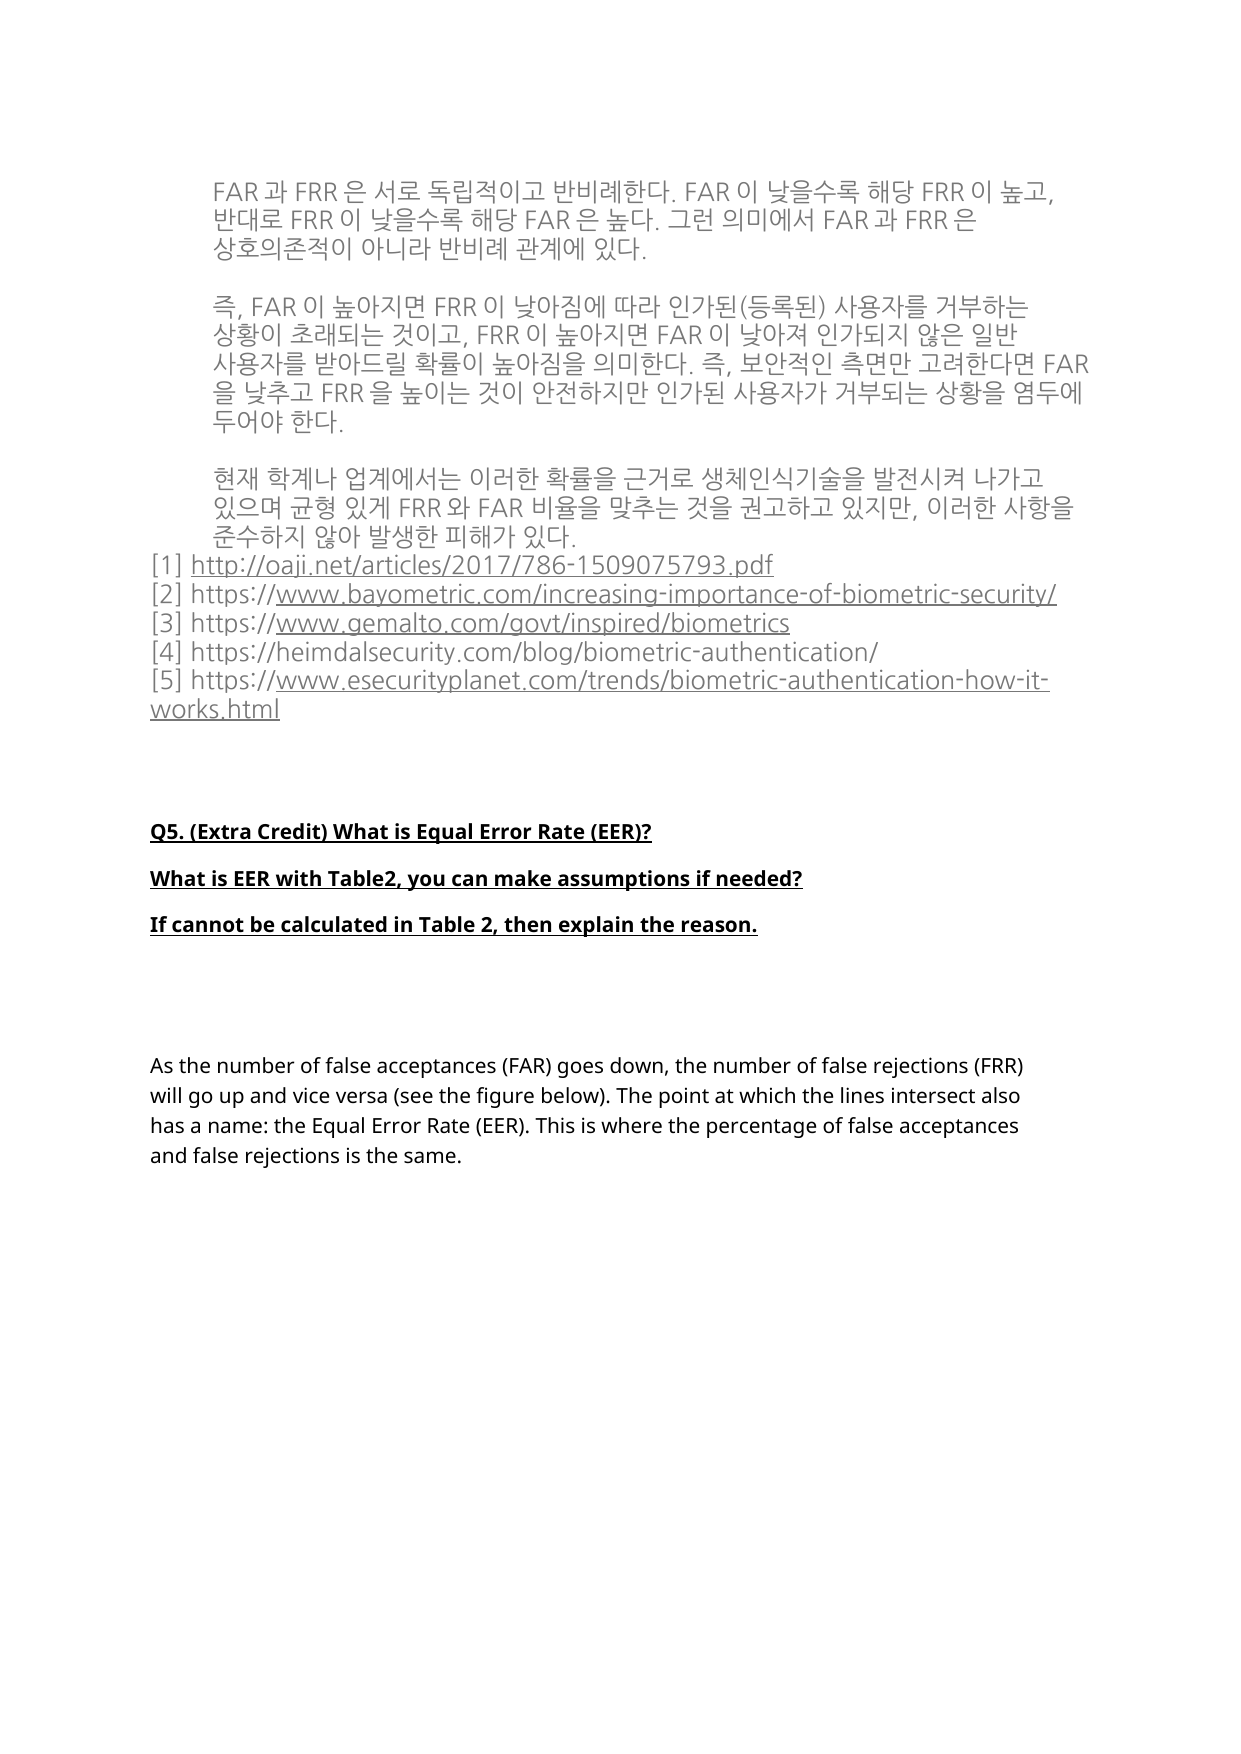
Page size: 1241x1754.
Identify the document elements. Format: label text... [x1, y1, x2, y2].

text [2] https://www.bayometric.com/increasing-importance-of-biometric-security/ [150, 580, 1090, 608]
text 현재 학계나 업계에서는 이러한 확률을 근거로 생체인식기술을 발전시켜 나가고 있으며 균형 있게 FRR와 FAR 비율을 맞추는 것을 권고하고 있지만, 이러한 사항을 준수하지 않아 발생한 피해가 있다. [212, 465, 1090, 551]
text [1] http://oaji.net/articles/2017/786-1509075793.pdf [150, 551, 1090, 580]
text FAR과 FRR은 서로 독립적이고 반비례한다. FAR이 낮을수록 해당 FRR이 높고, 반대로 FRR이 낮을수록 해당 FAR은 높다. 그런 의미에서 FAR과 FRR은 상호의존적이 아니라 반비례 관계에 있다. [212, 177, 1090, 263]
text [4] https://heimdalsecurity.com/blog/biometric-authentication/ [150, 637, 1090, 666]
text 즉, FAR이 높아지면 FRR이 낮아짐에 따라 인가된(등록된) 사용자를 거부하는 상황이 초래되는 것이고, FRR이 높아지면 FAR이 낮아져 인가되지 않은 일반 사용자를 받아드릴 확률이 높아짐을 의미한다. 즉, 보안적인 측면만 고려한다면 FAR을 낮추고 FRR을 높이는 것이 안전하지만 인가된 사용자가 거부되는 상황을 염두에 두어야 한다. [212, 292, 1090, 436]
text Q5. (Extra Credit) What is Equal Error Rate (EER)? [150, 817, 1057, 845]
text [5] https://www.esecurityplanet.com/trends/biometric-authentication-how-it-works.html [150, 666, 1090, 723]
text If cannot be calculated in Table 2, then explain the reason. [150, 911, 1057, 939]
text What is EER with Table2, you can make assumptions if needed? [150, 864, 1057, 892]
text As the number of false acceptances (FAR) goes down, the number of false rejections (FRR) will go up and vice versa (see the figure below). The point at which the lines intersect also has a name: the Equal Error Rate (EER). This is where the percentage of false acceptances and false rejections is the same. [150, 1051, 1057, 1169]
text [3] https://www.gemalto.com/govt/inspired/biometrics [150, 608, 1090, 637]
